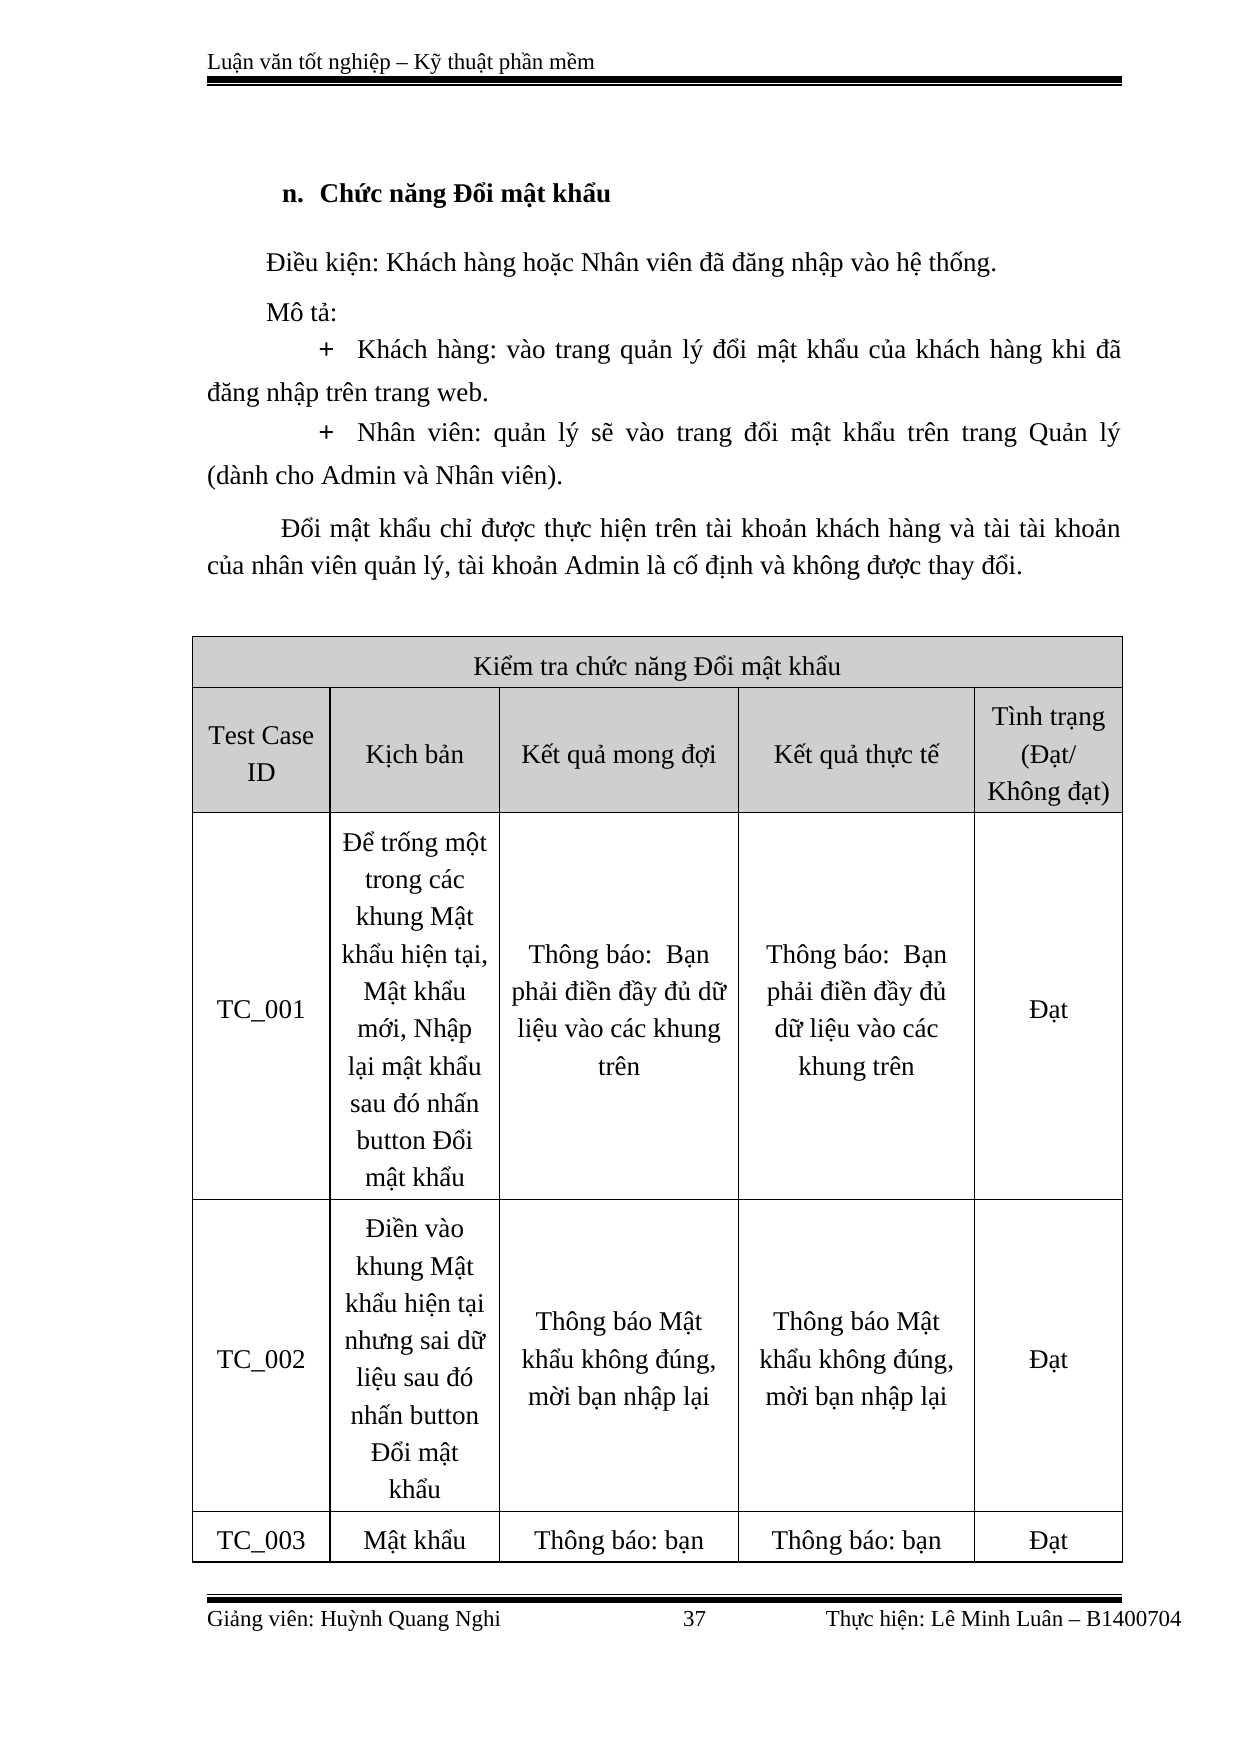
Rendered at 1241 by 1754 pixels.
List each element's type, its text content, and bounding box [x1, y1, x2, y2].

table_cell Thông báo Mật khẩu không đúng, mời bạn nhập lại [500, 1200, 738, 1511]
text Đổi mật khẩu chỉ được thực hiện trên tài khoản khách hàng và tài tài khoản của nhân viên quản lý, tài khoản Admin là cố định và không được thay đổi. [207, 512, 1122, 580]
table_cell Kịch bản [331, 688, 499, 812]
table_cell Thông báo: Bạn phải điền đầy đủ dữ liệu vào các khung trên [739, 813, 974, 1199]
list Khách hàng: vào trang quản lý đổi mật khẩu của khách hàng khi đã đăng nhập trên trang web. [207, 333, 1122, 407]
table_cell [739, 1512, 974, 1561]
table_header Kiểm tra chức năng Đổi mật khẩu [193, 637, 1122, 687]
table_cell Thông báo: Bạn phải điền đầy đủ dữ liệu vào các khung trên [500, 813, 738, 1199]
table_cell Test Case ID [193, 688, 329, 812]
table_cell Kết quả mong đợi [500, 688, 738, 812]
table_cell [500, 1512, 738, 1561]
table_cell TC_003 [193, 1512, 329, 1561]
table_cell Để trống một trong các khung Mật khẩu hiện tại, Mật khẩu mới, Nhập lại mật khẩu sau đó nhấn button Đổi mật khẩu [331, 813, 499, 1199]
subtitle Chức năng Đổi mật khẩu [282, 177, 1122, 208]
table_cell Tình trạng (Đạt/ Không đạt) [975, 688, 1122, 812]
table_cell Kết quả thực tế [739, 688, 974, 812]
text Điều kiện: Khách hàng hoặc Nhân viên đã đăng nhập vào hệ thống. [207, 246, 1122, 277]
list Nhân viên: quản lý sẽ vào trang đổi mật khẩu trên trang Quản lý (dành cho Admin và Nhân viên). [207, 416, 1122, 490]
table_cell TC_001 [193, 813, 329, 1199]
table_cell Thông báo Mật khẩu không đúng, mời bạn nhập lại [739, 1200, 974, 1511]
table_cell Đạt [975, 1512, 1122, 1561]
table_cell Đạt [975, 1200, 1122, 1511]
table_cell Đạt [975, 813, 1122, 1199]
table_cell Điền vào khung Mật khẩu hiện tại nhưng sai dữ liệu sau đó nhấn button Đổi mật khẩu [331, 1200, 499, 1511]
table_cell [331, 1512, 499, 1561]
text Mô tả: [207, 296, 1122, 327]
table_cell TC_002 [193, 1200, 329, 1511]
